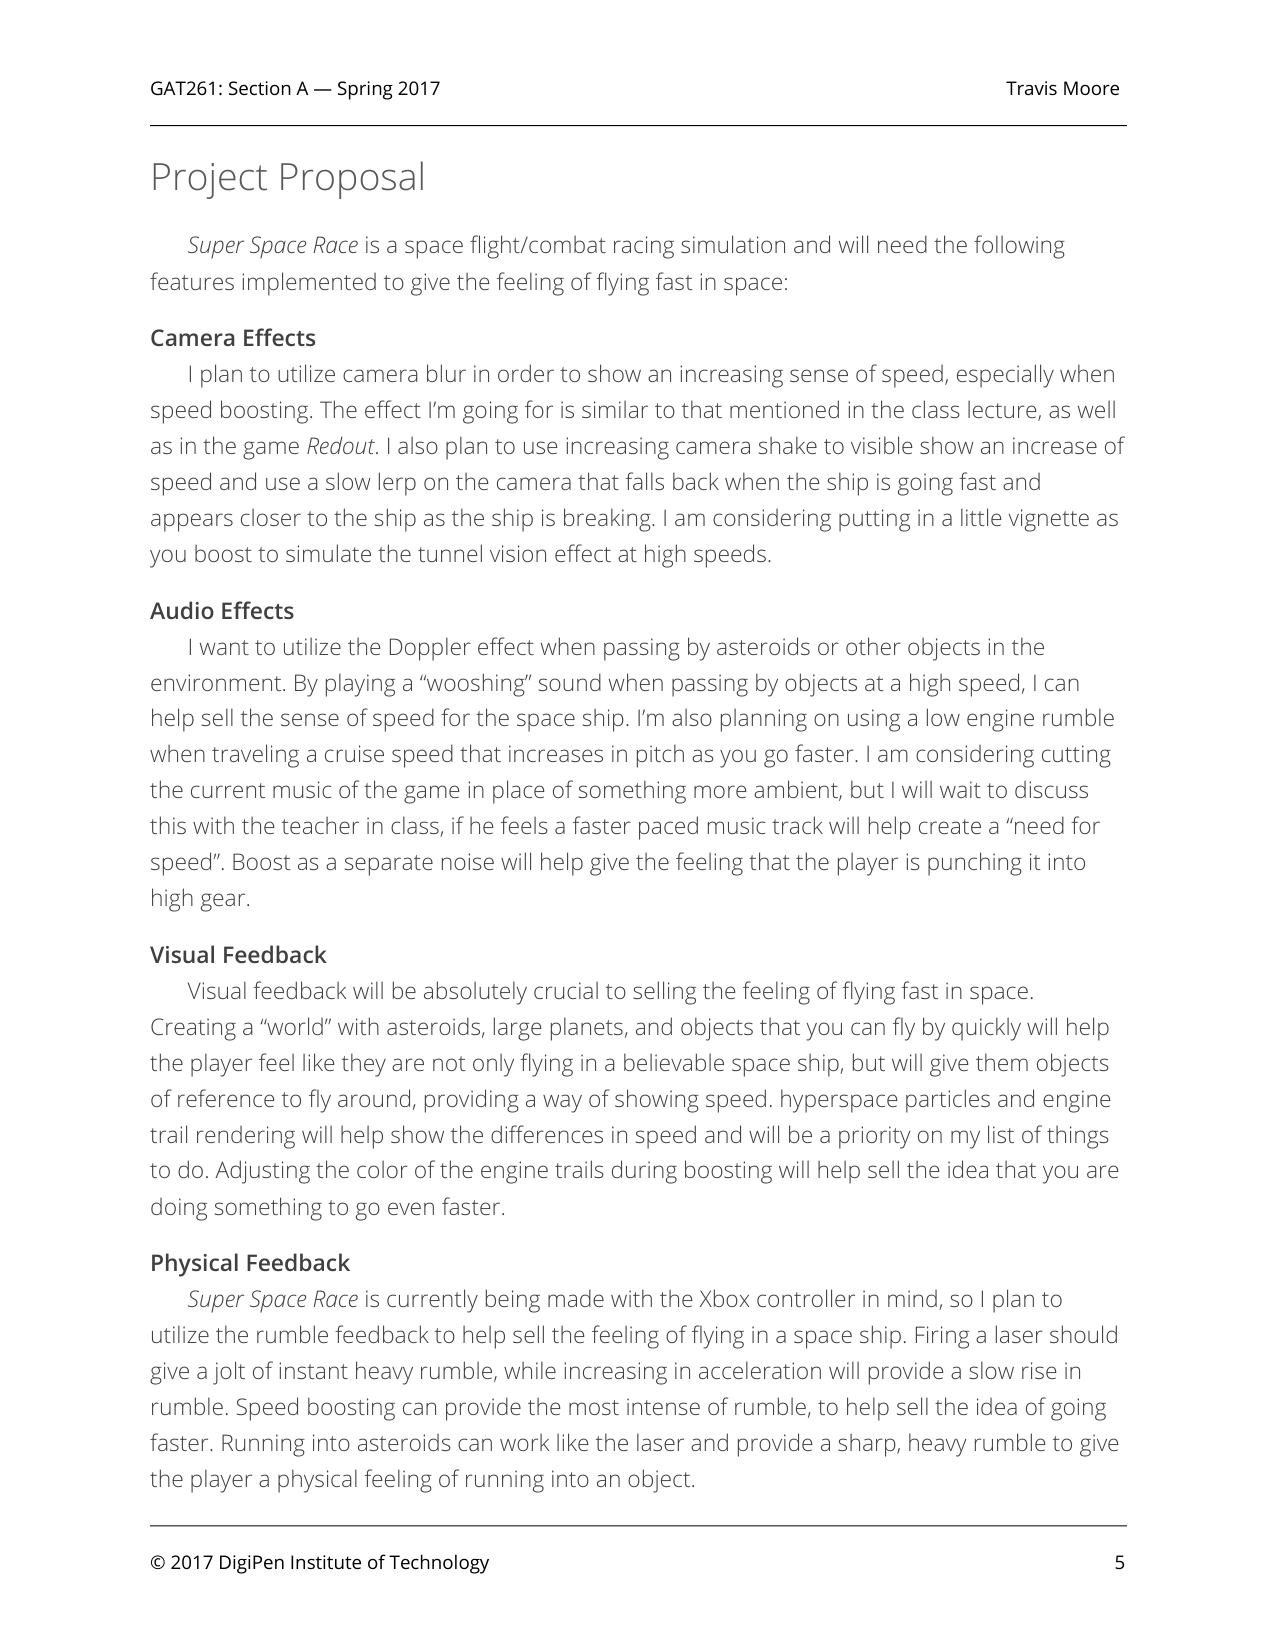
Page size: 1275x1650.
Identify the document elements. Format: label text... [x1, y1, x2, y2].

text Camera Effects [150, 322, 1125, 353]
text Super Space Race is currently being made with the Xbox controller in mind, so I plan to utilize the rumble feedback to help sell the feeling of flying in a space ship. Firing a laser should give a jolt of instant heavy rumble, while increasing in acceleration will provide a slow rise in rumble. Speed boosting can provide the most intense of rumble, to help sell the idea of going faster. Running into asteroids can work like the laser and provide a sharp, heavy rumble to give the player a physical feeling of running into an object. [150, 1283, 1125, 1494]
text I want to utilize the Doppler effect when passing by asteroids or other objects in the environment. By playing a “wooshing” sound when passing by objects at a high speed, I can help sell the sense of speed for the space ship. I’m also planning on using a low engine rumble when traveling a cruise speed that increases in pitch as you go faster. I am considering cutting the current music of the game in place of something more ambient, but I will wait to discuss this with the teacher in class, if he feels a faster paced music track will help create a “need for speed”. Boost as a separate noise will help give the feeling that the player is punching it into high gear. [150, 631, 1125, 913]
text Physical Feedback [150, 1247, 1125, 1278]
text Audio Effects [150, 594, 1125, 626]
text Super Space Race is a space flight/combat racing simulation and will need the following features implemented to give the feeling of flying fast in space: [150, 229, 1125, 297]
text Visual Feedback [150, 939, 1125, 970]
text Project Proposal [150, 150, 1125, 201]
text Visual feedback will be absolutely crucial to selling the feeling of flying fast in space. Creating a “world” with asteroids, large planets, and objects that you can fly by quickly will help the player feel like they are not only flying in a believable space ship, but will give them objects of reference to fly around, providing a way of showing speed. hyperspace particles and engine trail rendering will help show the differences in speed and will be a priority on my list of things to do. Adjusting the color of the engine trails during boosting will help sell the idea that you are doing something to go even faster. [150, 975, 1125, 1222]
text I plan to utilize camera blur in order to show an increasing sense of speed, especially when speed boosting. The effect I’m going for is similar to that mentioned in the class lecture, as well as in the game Redout. I also plan to use increasing camera shake to visible show an increase of speed and use a slow lerp on the camera that falls back when the ship is going fast and appears closer to the ship as the ship is breaking. I am considering putting in a little vignette as you boost to simulate the tunnel vision effect at high speeds. [150, 358, 1125, 569]
